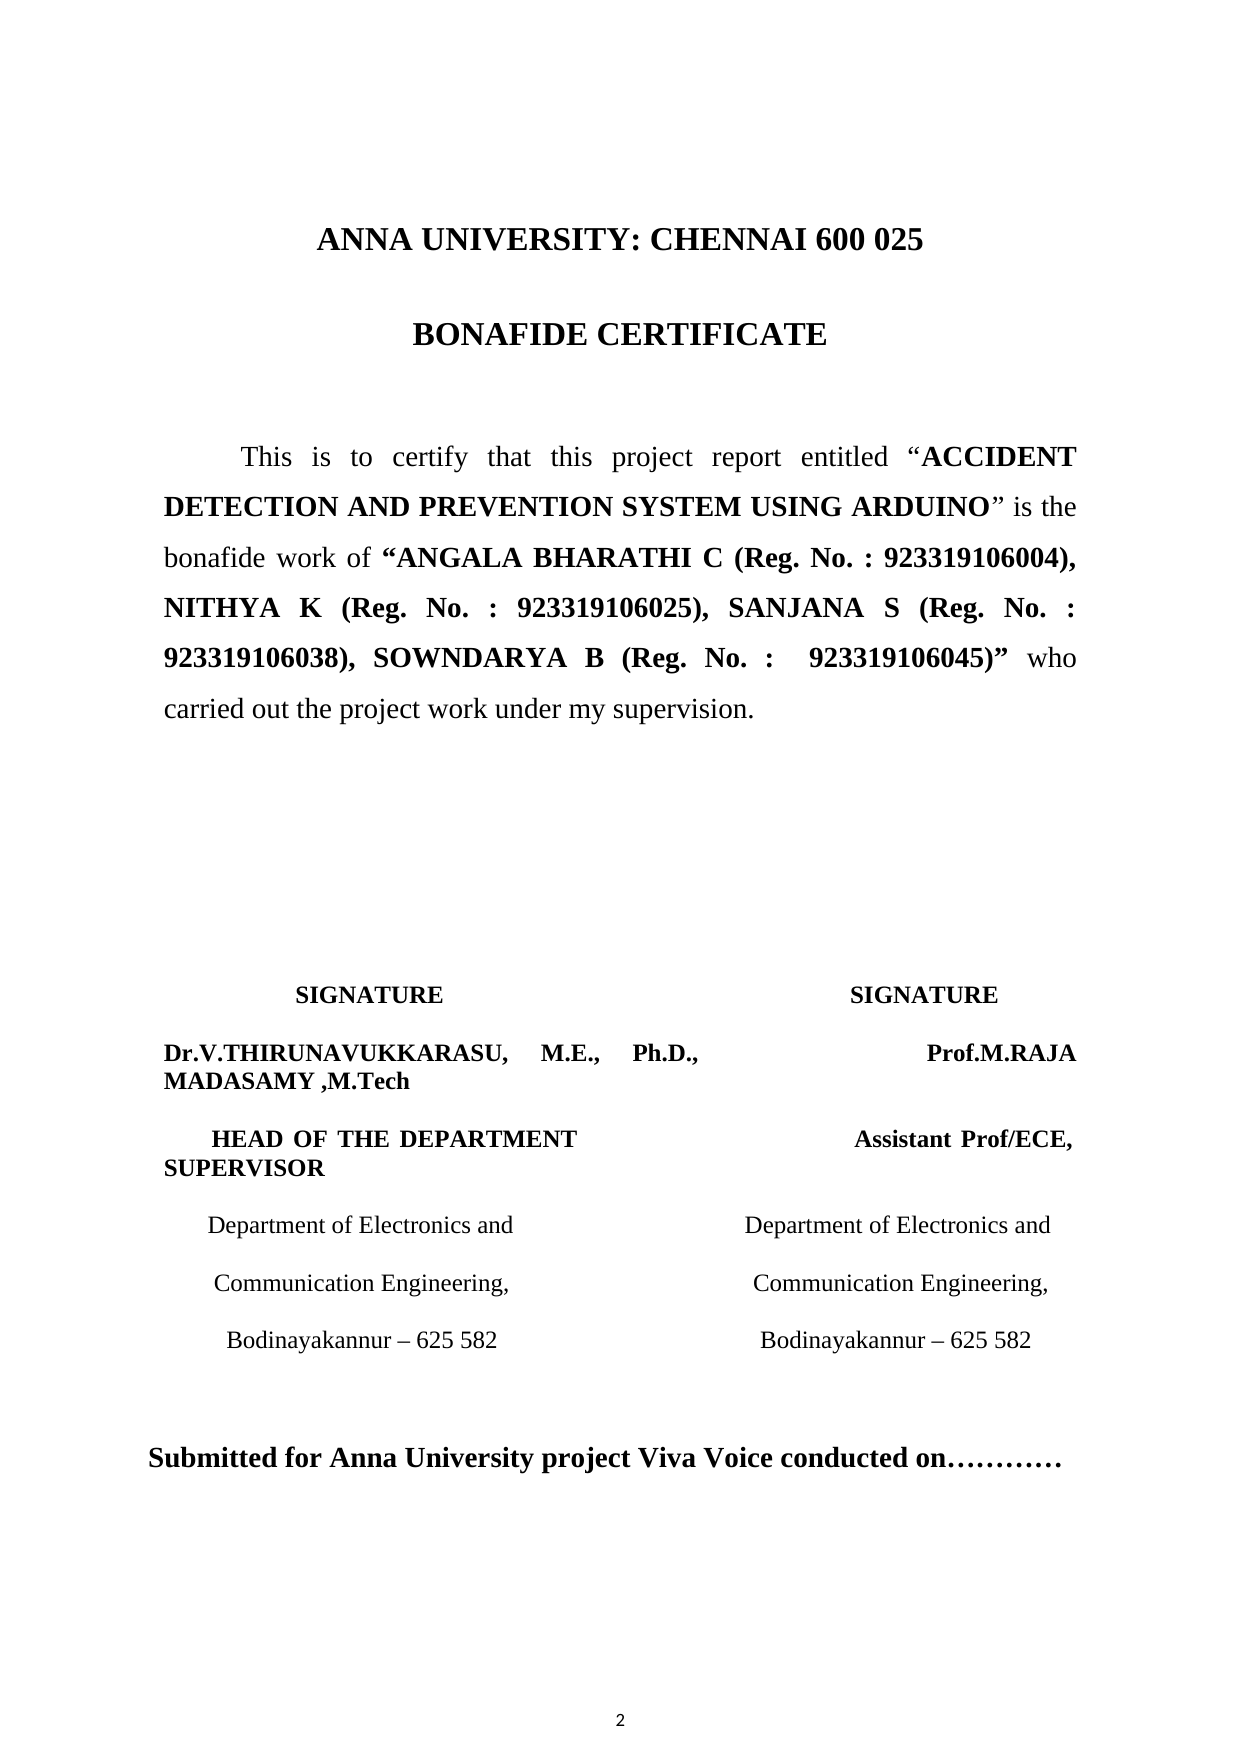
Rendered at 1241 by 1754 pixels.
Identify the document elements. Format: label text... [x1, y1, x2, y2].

text Department of Electronics and Department of Electronics and [163, 1210, 1077, 1239]
text Submitted for Anna University project Viva Voice conducted on………… [75, 1440, 1077, 1474]
text Bodinayakannur – 625 582 Bodinayakannur – 625 582 [163, 1325, 1077, 1354]
text This is to certify that this project report entitled “ACCIDENT DETECTION AND PREVENTION SYSTEM USING ARDUINO” is the bonafide work of “ANGALA BHARATHI C (Reg. No. : 923319106004), NITHYA K (Reg. No. : 923319106025), SANJANA S (Reg. No. : 923319106038), SOWNDARYA B (Reg. No. : 923319106045)” who carried out the project work under my supervision. [163, 439, 1077, 724]
text ANNA UNIVERSITY: CHENNAI 600 025 [163, 219, 1077, 257]
text Dr.V.THIRUNAVUKKARASU, M.E., Ph.D., Prof.M.RAJA MADASAMY ,M.Tech [163, 1038, 1077, 1095]
text HEAD OF THE DEPARTMENT Assistant Prof/ECE, SUPERVISOR [163, 1124, 1077, 1181]
text Communication Engineering, Communication Engineering, [163, 1268, 1077, 1296]
text BONAFIDE CERTIFICATE [163, 314, 1077, 353]
text SIGNATURE SIGNATURE [163, 980, 1077, 1009]
